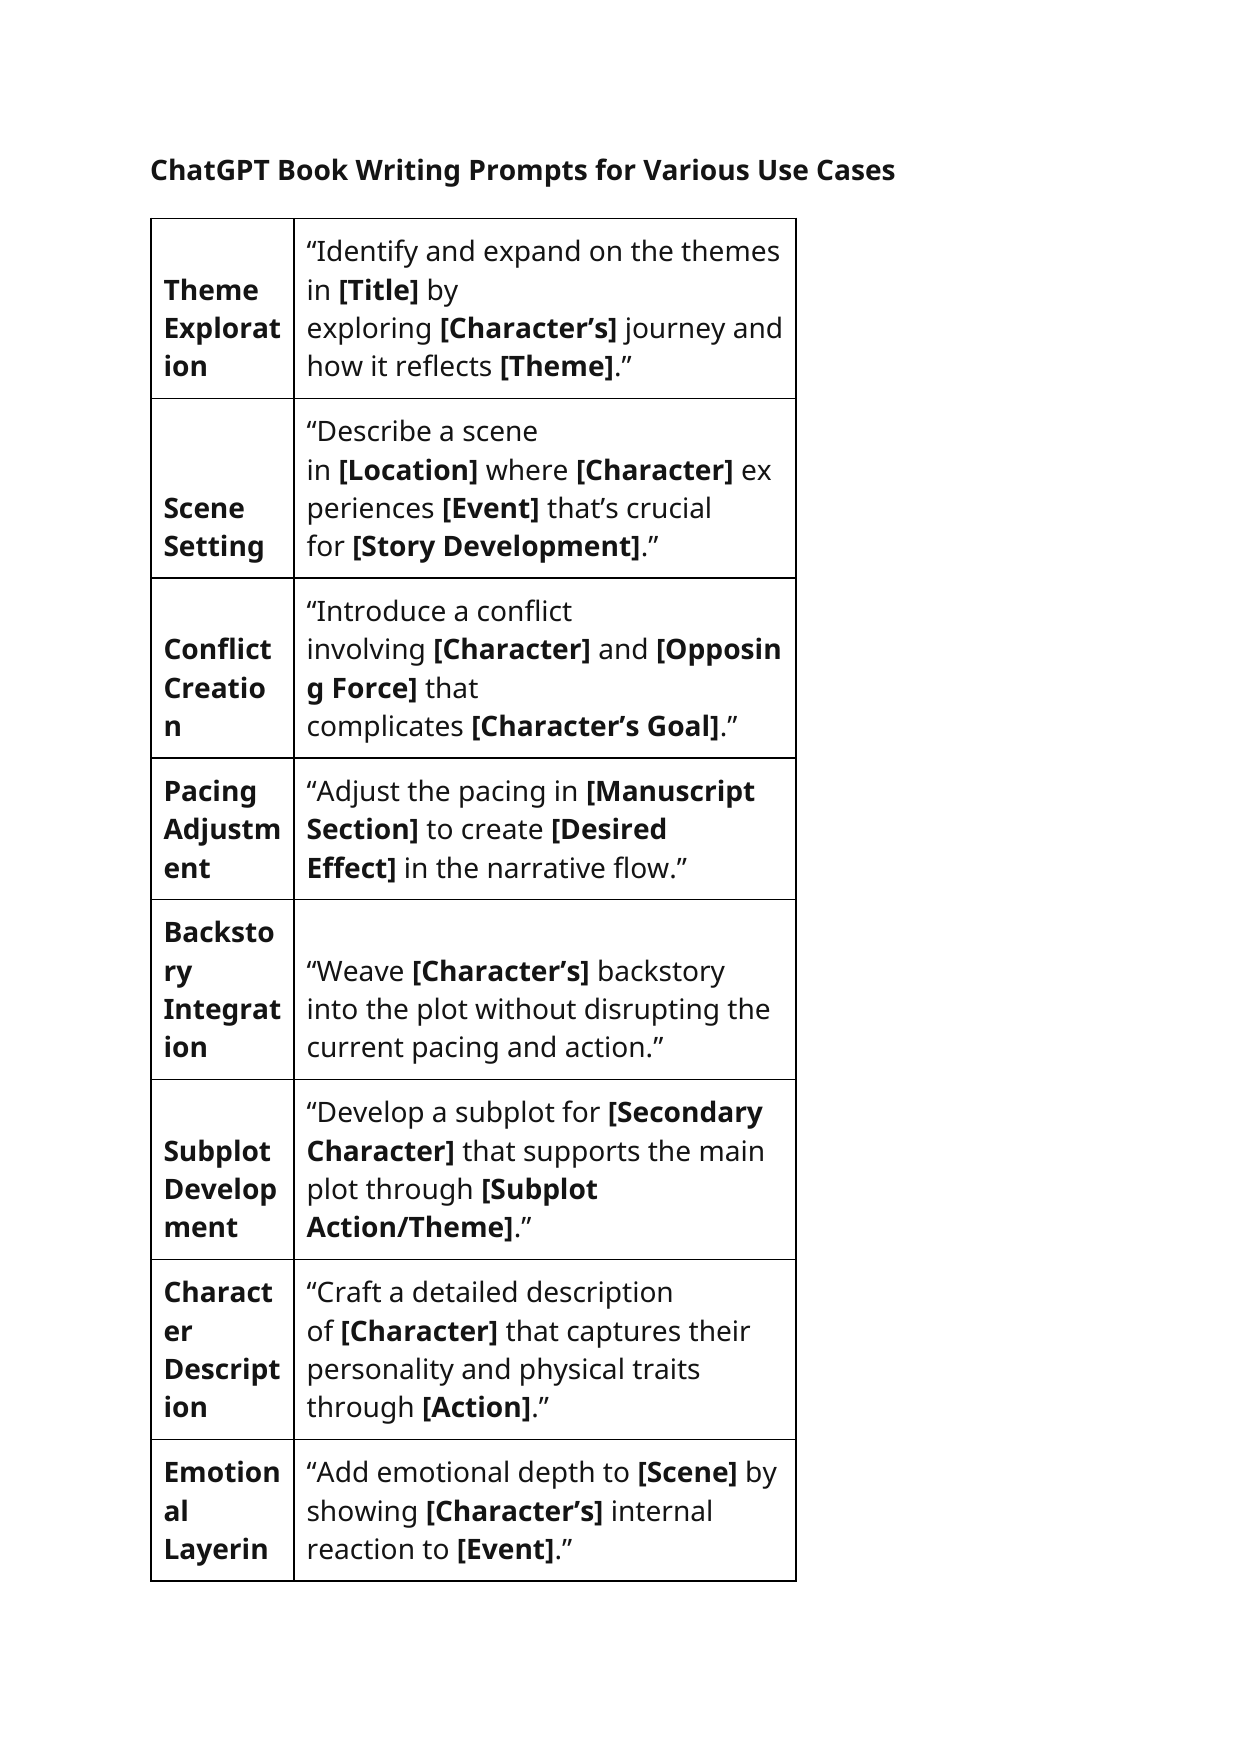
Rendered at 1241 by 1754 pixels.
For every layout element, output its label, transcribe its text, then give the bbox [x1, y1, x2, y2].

table_cell Backstory Integration [152, 900, 293, 1079]
table_cell “Develop a subplot for [Secondary Character] that supports the main plot through [Subplot Action/Theme].” [295, 1080, 795, 1258]
table_header “Identify and expand on the themes in [Title] by exploring [Character’s] journey and how it reflects [Theme].” [295, 219, 795, 397]
table_cell “Introduce a conflict involving [Character] and [Opposing Force] that complicates [Character’s Goal].” [295, 579, 795, 757]
table_cell “Weave [Character’s] backstory into the plot without disrupting the current pacing and action.” [295, 900, 795, 1079]
table_cell Character Description [152, 1260, 293, 1438]
table_header Theme Exploration [152, 219, 293, 397]
table_cell “Describe a scene in [Location] where [Character] experiences [Event] that’s crucial for [Story Development].” [295, 399, 795, 577]
table_cell Scene Setting [152, 399, 293, 577]
subtitle ChatGPT Book Writing Prompts for Various Use Cases [150, 150, 1090, 188]
table_cell Subplot Development [152, 1080, 293, 1258]
table_cell Emotional Layering [152, 1440, 293, 1580]
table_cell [295, 1440, 795, 1580]
table_cell Conflict Creation [152, 579, 293, 757]
table_cell “Craft a detailed description of [Character] that captures their personality and physical traits through [Action].” [295, 1260, 795, 1438]
table_cell Pacing Adjustment [152, 759, 293, 899]
table_cell “Adjust the pacing in [Manuscript Section] to create [Desired Effect] in the narrative flow.” [295, 759, 795, 899]
